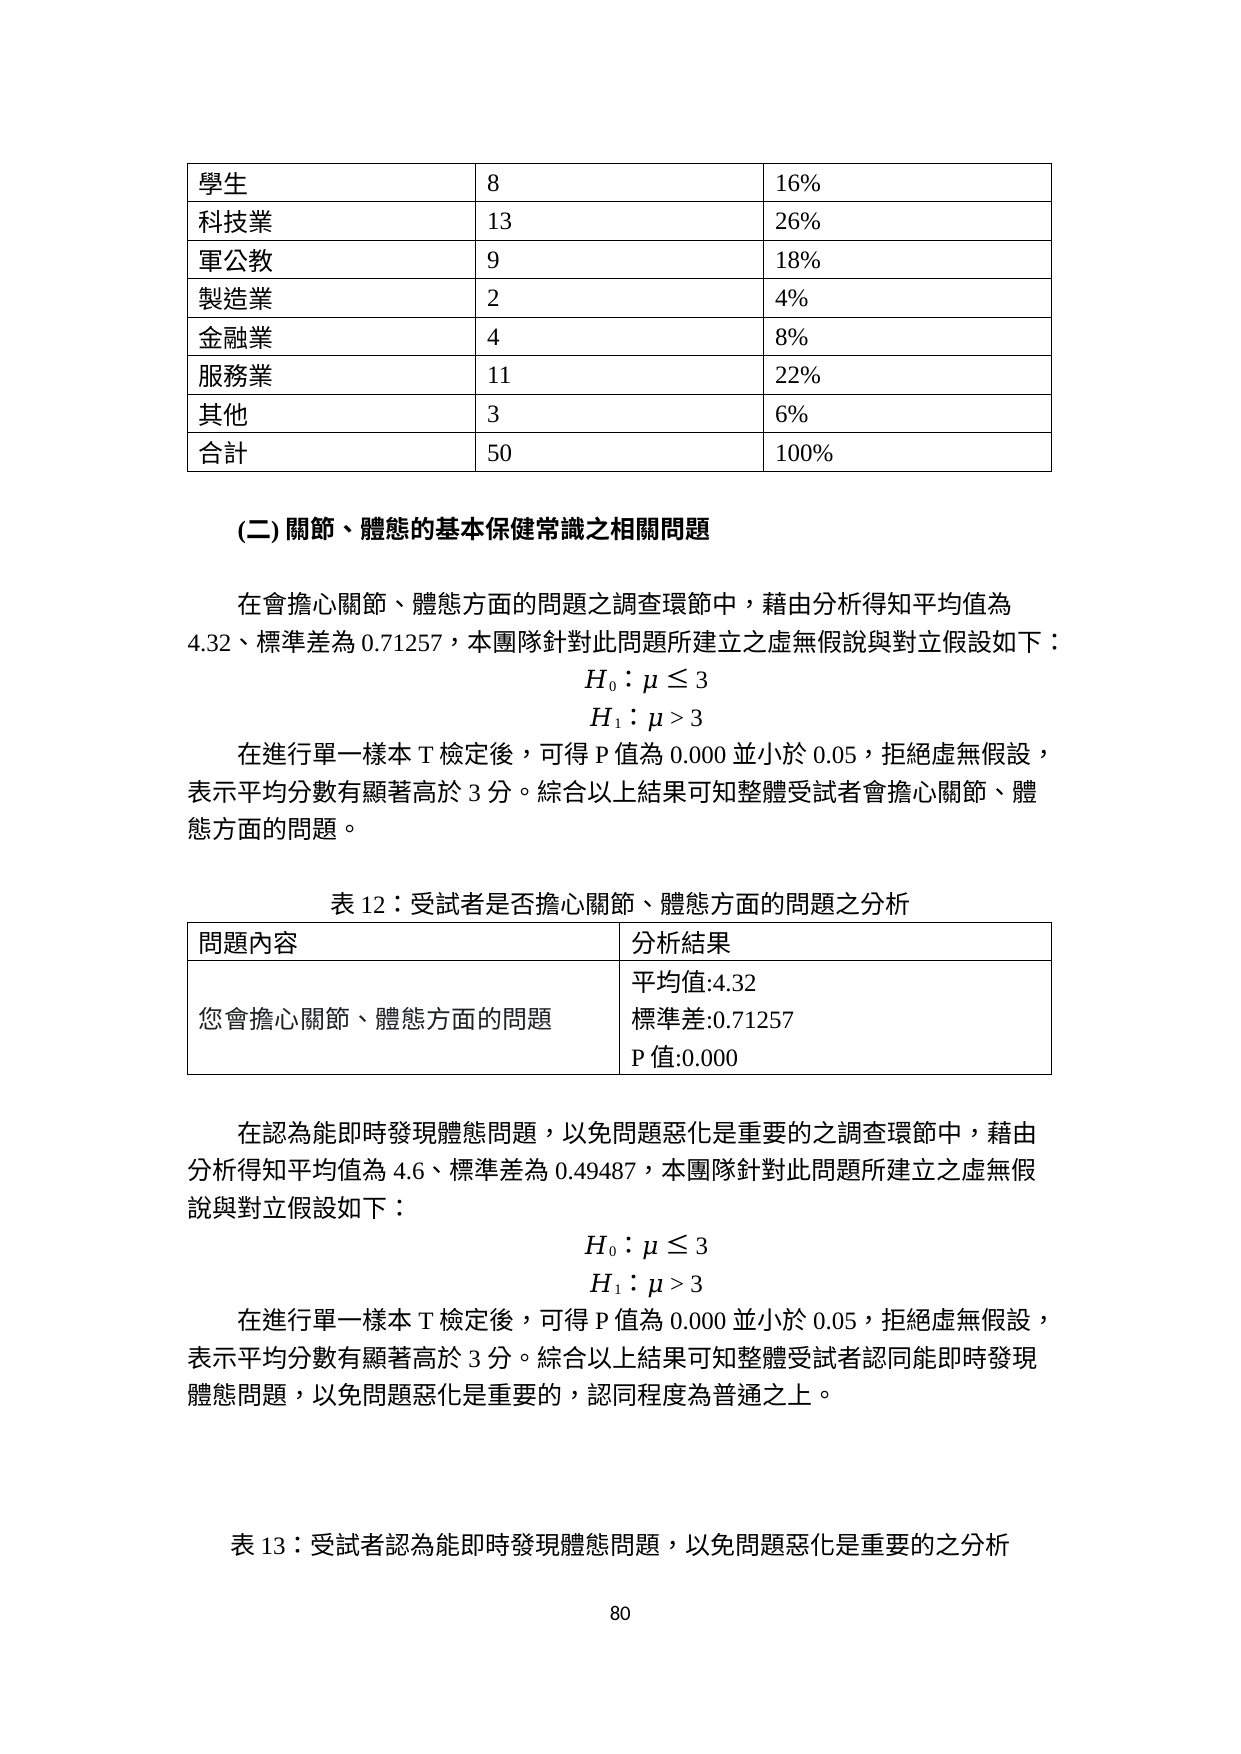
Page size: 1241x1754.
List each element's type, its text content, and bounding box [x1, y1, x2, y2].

table_cell 11 [476, 356, 763, 394]
table_header 分析結果 [620, 923, 1051, 960]
text 表 13：受試者認為能即時發現體態問題，以免問題惡化是重要的之分析 [187, 1525, 1053, 1562]
table_cell 13 [476, 202, 763, 239]
table_cell 6% [764, 395, 1051, 432]
text 𝐻1：𝜇 > 3 [187, 1262, 1053, 1300]
table_cell 2 [476, 279, 763, 317]
table_cell 合計 [188, 433, 475, 471]
text 在會擔心關節、體態方面的問題之調查環節中，藉由分析得知平均值為4.32、標準差為0.71257，本團隊針對此問題所建立之虛無假說與對立假設如下： [187, 584, 1053, 659]
table_cell 製造業 [188, 279, 475, 317]
table_cell 服務業 [188, 356, 475, 394]
table_cell 22% [764, 356, 1051, 394]
table_cell 4% [764, 279, 1051, 317]
table_cell 8% [764, 318, 1051, 355]
table_cell 16% [764, 164, 1051, 201]
text 表 12：受試者是否擔心關節、體態方面的問題之分析 [187, 884, 1053, 922]
table_cell 50 [476, 433, 763, 471]
table_cell 軍公教 [188, 241, 475, 278]
table_cell 3 [476, 395, 763, 432]
text 𝐻1：𝜇 > 3 [187, 697, 1053, 734]
table_cell 18% [764, 241, 1051, 278]
table_cell 26% [764, 202, 1051, 239]
text 𝐻0：𝜇 ≤ 3 [187, 1225, 1053, 1262]
text 在認為能即時發現體態問題，以免問題惡化是重要的之調查環節中，藉由分析得知平均值為 4.6、標準差為 0.49487，本團隊針對此問題所建立之虛無假說與對立假設如下： [187, 1112, 1053, 1225]
table_cell 科技業 [188, 202, 475, 239]
table_cell 其他 [188, 395, 475, 432]
table_cell 您會擔心關節、體態方面的問題 [188, 961, 619, 1074]
table_cell 學生 [188, 164, 475, 201]
table_cell 平均值:4.32 標準差:0.71257 P值:0.000 [620, 961, 1051, 1074]
text 在進行單一樣本 T 檢定後，可得 P 值為 0.000 並小於 0.05，拒絕虛無假設，表示平均分數有顯著高於 3 分。綜合以上結果可知整體受試者會擔心關節、體態方面的問題。 [187, 734, 1053, 847]
table_cell 4 [476, 318, 763, 355]
table_header 問題內容 [188, 923, 619, 960]
text 𝐻0：𝜇 ≤ 3 [187, 659, 1053, 697]
text (二) 關節、體態的基本保健常識之相關問題 [187, 509, 1053, 547]
table_cell 金融業 [188, 318, 475, 355]
text 在進行單一樣本 T 檢定後，可得 P 值為 0.000 並小於 0.05，拒絕虛無假設，表示平均分數有顯著高於 3 分。綜合以上結果可知整體受試者認同能即時發現體態問題，以免問題惡化是重要的，認同程度為普通之上。 [187, 1300, 1053, 1412]
table_cell 8 [476, 164, 763, 201]
table_cell 100% [764, 433, 1051, 471]
table_cell 9 [476, 241, 763, 278]
